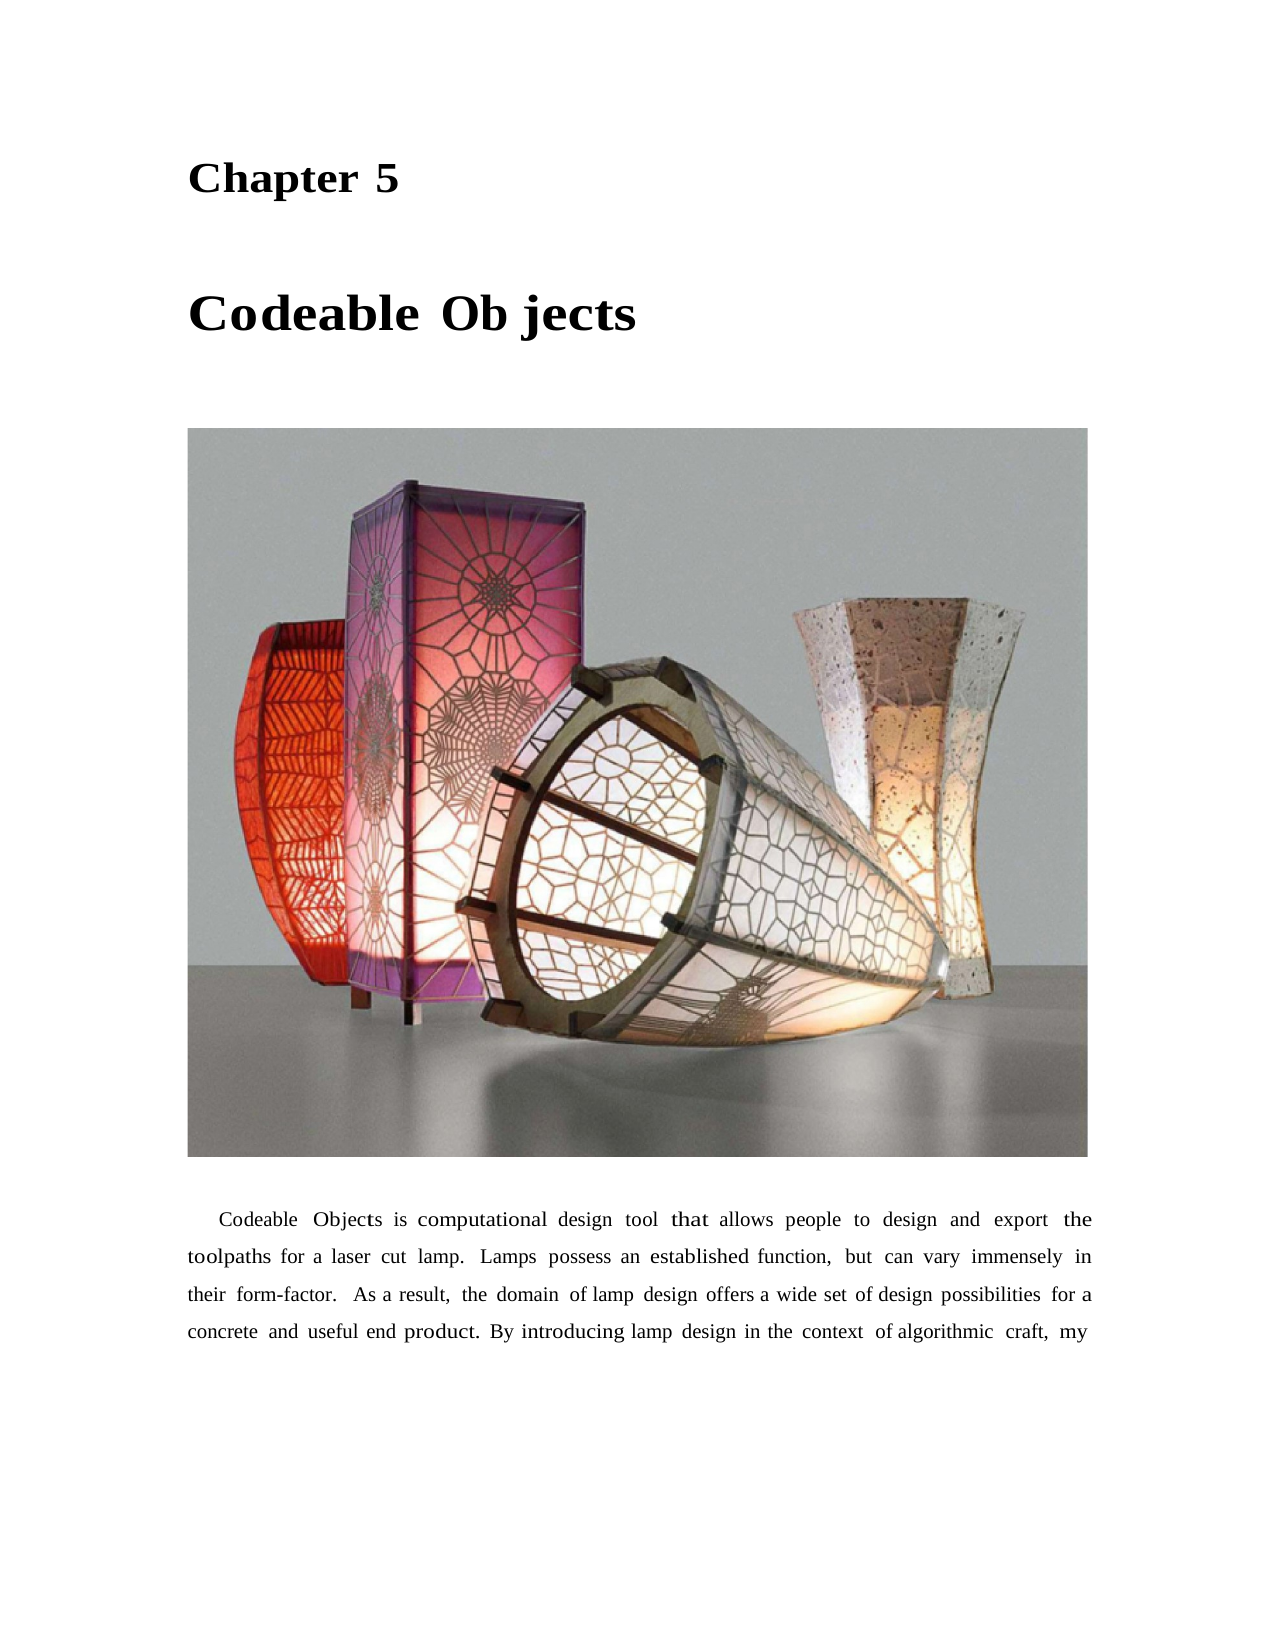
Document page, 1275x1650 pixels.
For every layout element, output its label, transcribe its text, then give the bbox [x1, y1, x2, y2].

text Codeable Ob jects [187, 282, 1102, 341]
text Chapter 5 [187, 154, 1102, 202]
text Codeable Objects is computational design tool that allows people to design and export the toolpaths for a laser cut lamp. Lamps possess an established function, but can vary immensely in their form-factor. As a result, the domain of lamp design offers a wide set of design possibilities for a concrete and useful end product. By introducing lamp design in the context of algorithmic craft, my [187, 1207, 1093, 1343]
picture [187, 428, 1088, 1157]
